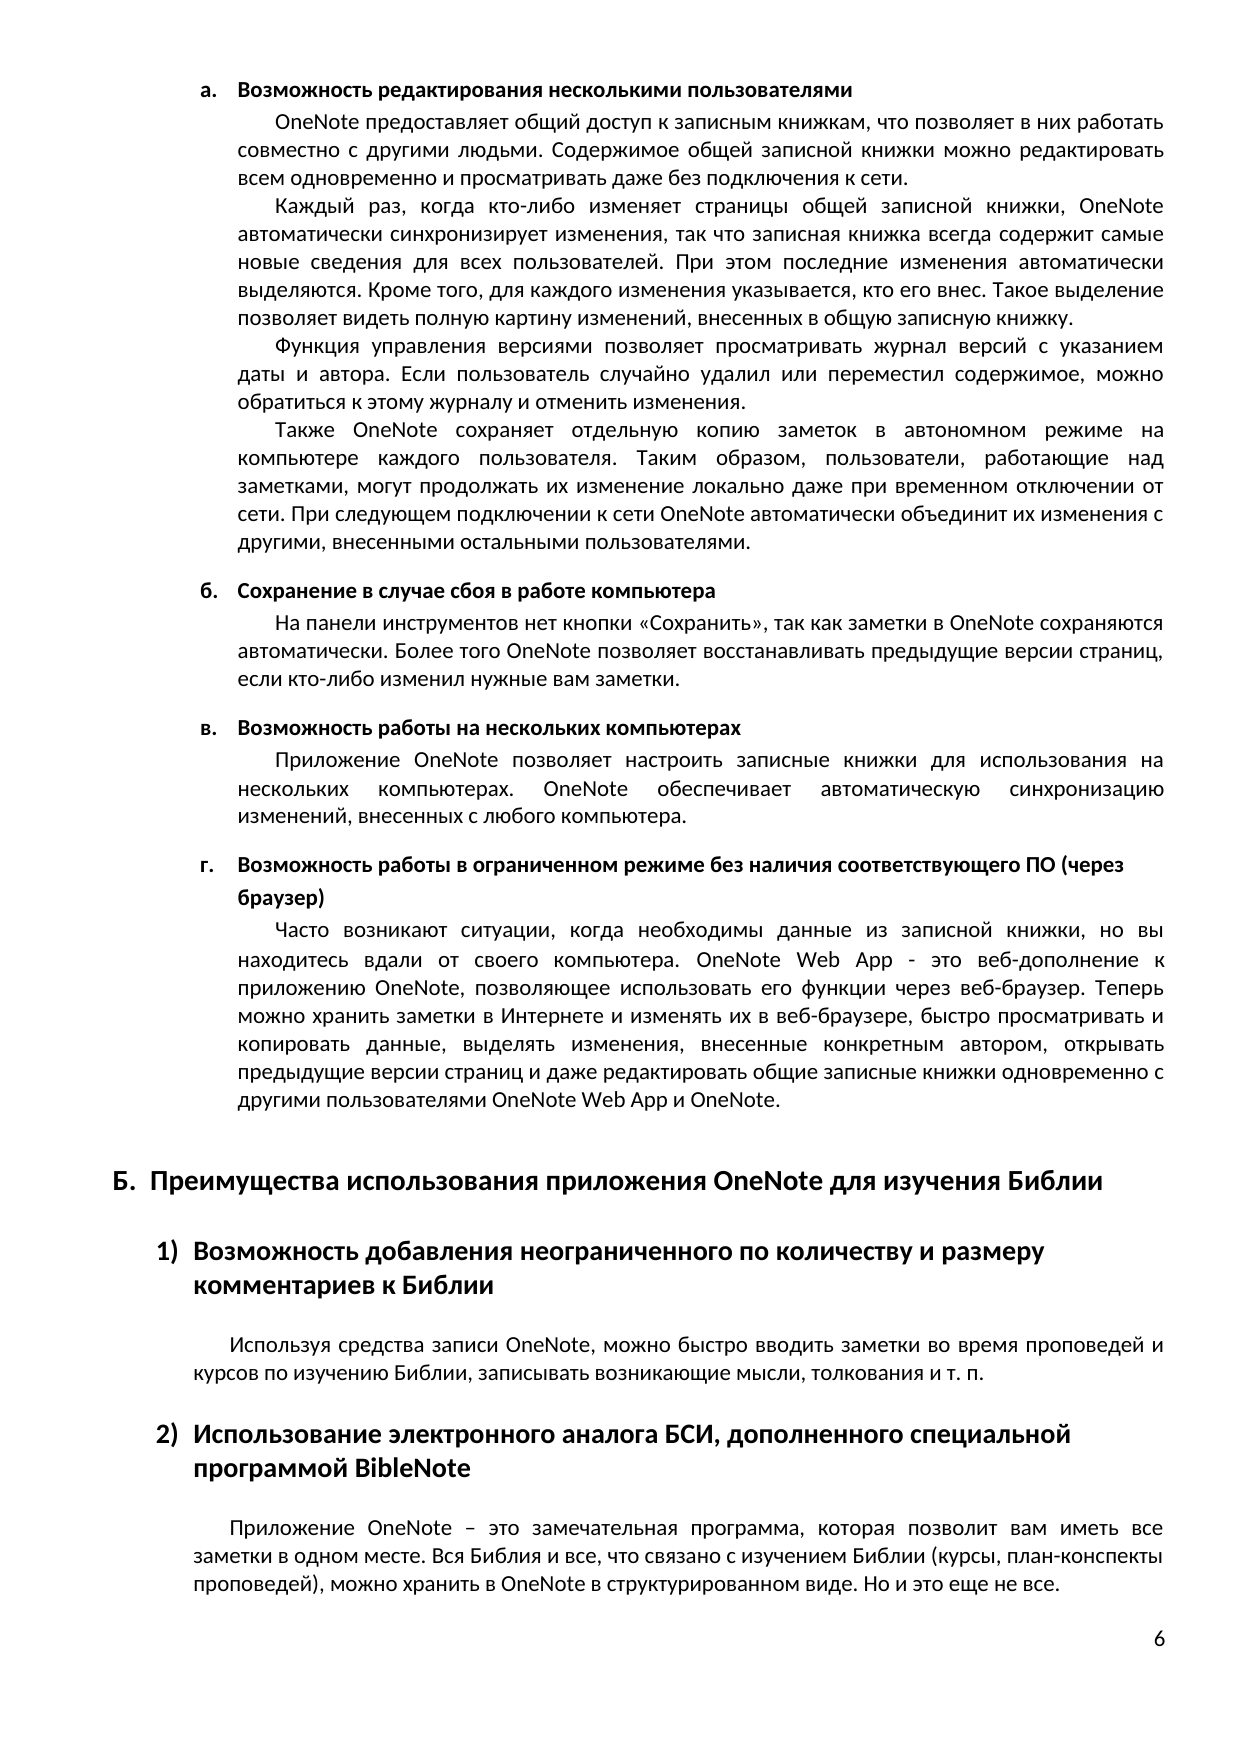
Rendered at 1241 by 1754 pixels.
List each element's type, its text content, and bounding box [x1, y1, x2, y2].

text На панели инструментов нет кнопки «Сохранить», так как заметки в OneNote сохраняются автоматически. Более того OneNote позволяет восстанавливать предыдущие версии страниц, если кто-либо изменил нужные вам заметки. [237, 608, 1165, 693]
subtitle Возможность добавления неограниченного по количеству и размеру комментариев к Библии [156, 1232, 1165, 1301]
subtitle Возможность работы в ограниченном режиме без наличия соответствующего ПО (через браузер) [200, 851, 1165, 911]
text Функция управления версиями позволяет просматривать журнал версий с указанием даты и автора. Если пользователь случайно удалил или переместил содержимое, можно обратиться к этому журналу и отменить изменения. [237, 331, 1165, 415]
text Используя средства записи OneNote, можно быстро вводить заметки во время проповедей и курсов по изучению Библии, записывать возникающие мысли, толкования и т. п. [193, 1330, 1165, 1386]
subtitle Возможность работы на нескольких компьютерах [200, 713, 1165, 741]
subtitle Использование электронного аналога БСИ, дополненного специальной программой BibleNote [156, 1416, 1165, 1484]
text Приложение OneNote – это замечательная программа, которая позволит вам иметь все заметки в одном месте. Вся Библия и все, что связано с изучением Библии (курсы, план-конспекты проповедей), можно хранить в OneNote в структурированном виде. Но и это еще не все. [193, 1513, 1165, 1598]
text Часто возникают ситуации, когда необходимы данные из записной книжки, но вы находитесь вдали от своего компьютера. OneNote Web App - это веб-дополнение к приложению OneNote, позволяющее использовать его функции через веб-браузер. Теперь можно хранить заметки в Интернете и изменять их в веб-браузере, быстро просматривать и копировать данные, выделять изменения, внесенные конкретным автором, открывать предыдущие версии страниц и даже редактировать общие записные книжки одновременно с другими пользователями OneNote Web App и OneNote. [237, 915, 1165, 1113]
text OneNote предоставляет общий доступ к записным книжкам, что позволяет в них работать совместно с другими людьми. Содержимое общей записной книжки можно редактировать всем одновременно и просматривать даже без подключения к сети. [237, 107, 1165, 191]
text Также OneNote сохраняет отдельную копию заметок в автономном режиме на компьютере каждого пользователя. Таким образом, пользователи, работающие над заметками, могут продолжать их изменение локально даже при временном отключении от сети. При следующем подключении к сети OneNote автоматически объединит их изменения с другими, внесенными остальными пользователями. [237, 415, 1165, 556]
subtitle Возможность редактирования несколькими пользователями [200, 75, 1165, 103]
text Приложение OneNote позволяет настроить записные книжки для использования на нескольких компьютерах. OneNote обеспечивает автоматическую синхронизацию изменений, внесенных с любого компьютера. [237, 746, 1165, 830]
subtitle Преимущества использования приложения OneNote для изучения Библии [112, 1162, 1165, 1198]
subtitle Сохранение в случае сбоя в работе компьютера [200, 576, 1165, 604]
text Каждый раз, когда кто-либо изменяет страницы общей записной книжки, OneNote автоматически синхронизирует изменения, так что записная книжка всегда содержит самые новые сведения для всех пользователей. При этом последние изменения автоматически выделяются. Кроме того, для каждого изменения указывается, кто его внес. Такое выделение позволяет видеть полную картину изменений, внесенных в общую записную книжку. [237, 191, 1165, 331]
